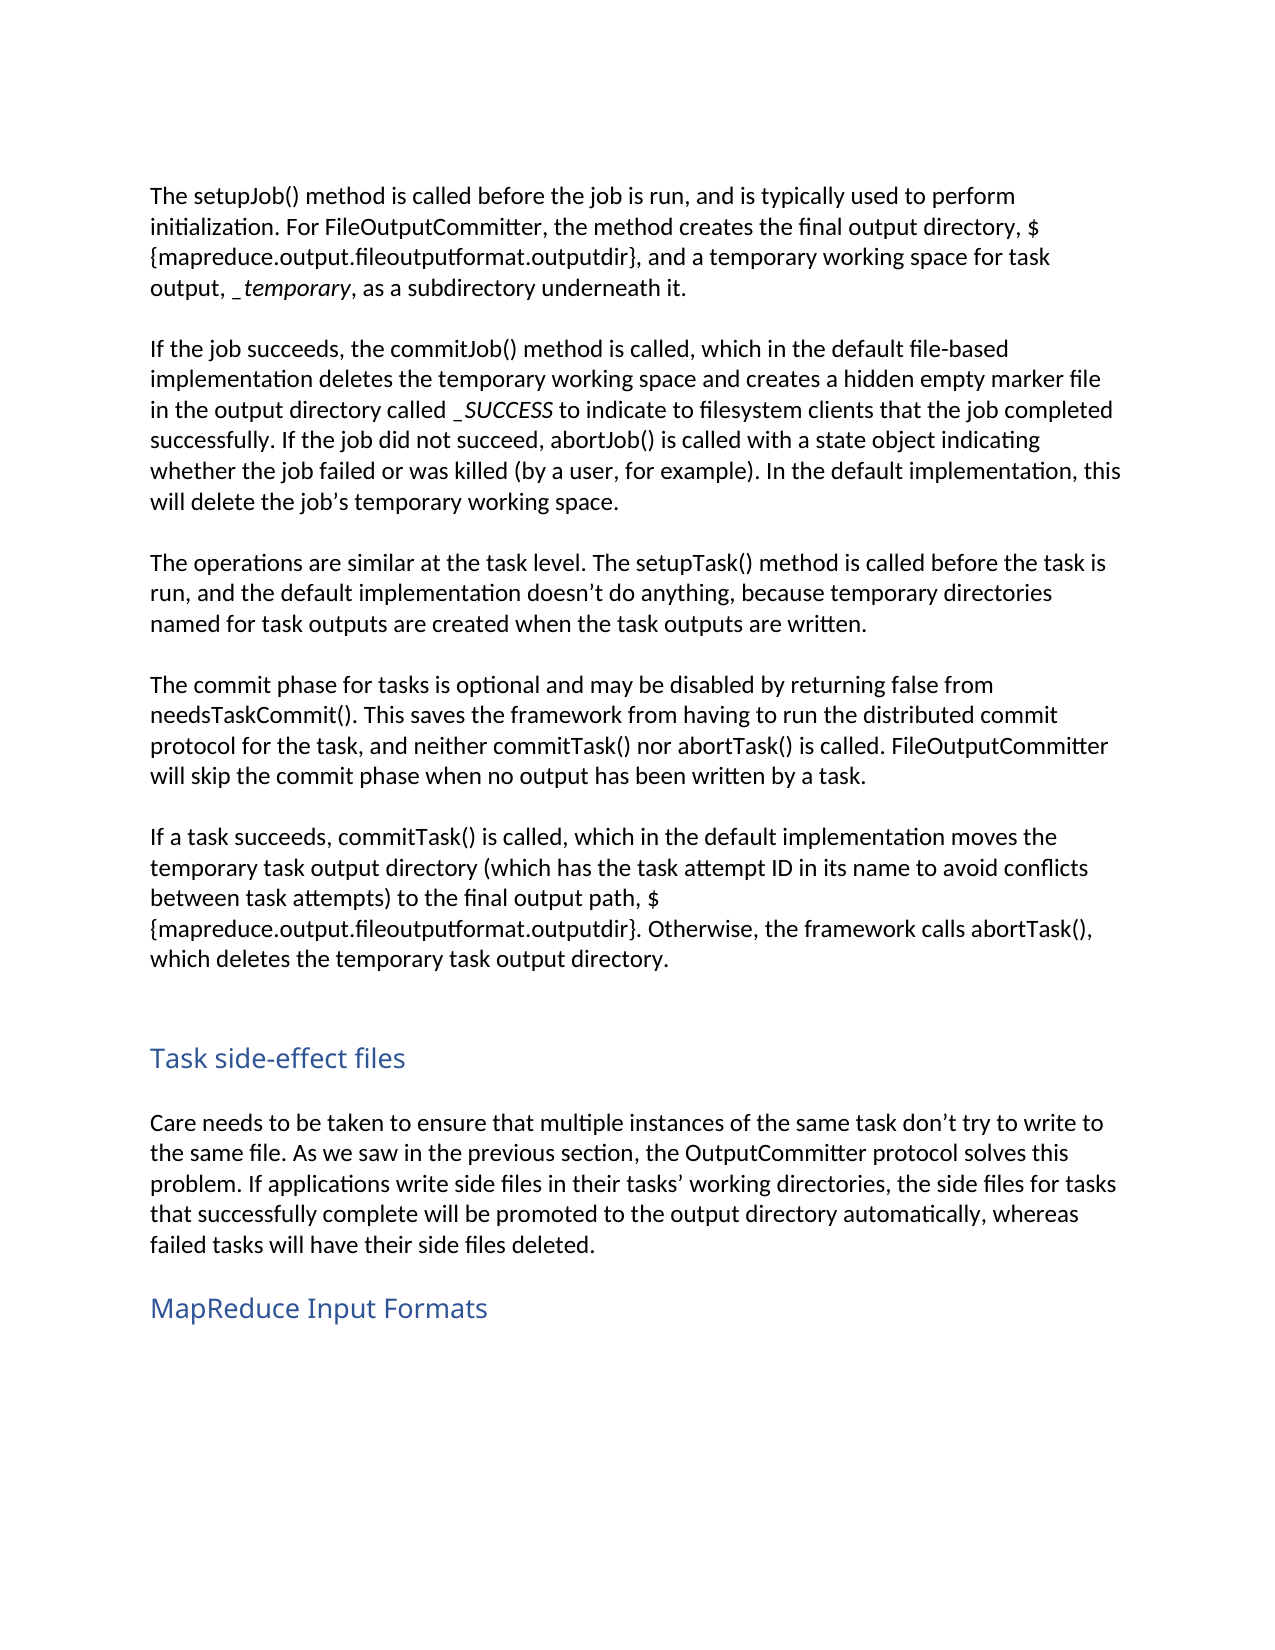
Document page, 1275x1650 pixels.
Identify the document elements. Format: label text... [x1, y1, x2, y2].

text The operations are similar at the task level. The setupTask() method is called before the task is run, and the default implementation doesn’t do anything, because temporary directories named for task outputs are created when the task outputs are written. [150, 547, 1125, 638]
text MapReduce Input Formats [150, 1290, 1125, 1327]
text If the job succeeds, the commitJob() method is called, which in the default file-based implementation deletes the temporary working space and creates a hidden empty marker file in the output directory called _SUCCESS to indicate to filesystem clients that the job completed successfully. If the job did not succeed, abortJob() is called with a state object indicating whether the job failed or was killed (by a user, for example). In the default implementation, this will delete the job’s temporary working space. [150, 333, 1125, 516]
text The setupJob() method is called before the job is run, and is typically used to perform initialization. For FileOutputCommitter, the method creates the final output directory, ${mapreduce.output.fileoutputformat.outputdir}, and a temporary working space for task output, _temporary, as a subdirectory underneath it. [150, 181, 1125, 303]
text If a task succeeds, commitTask() is called, which in the default implementation moves the temporary task output directory (which has the task attempt ID in its name to avoid conflicts between task attempts) to the final output path, ${mapreduce.output.fileoutputformat.outputdir}. Otherwise, the framework calls abortTask(), which deletes the temporary task output directory. [150, 821, 1125, 974]
subtitle Task side-effect files [150, 1039, 1125, 1076]
text The commit phase for tasks is optional and may be disabled by returning false from needsTaskCommit(). This saves the framework from having to run the distributed commit protocol for the task, and neither commitTask() nor abortTask() is called. FileOutputCommitter will skip the commit phase when no output has been written by a task. [150, 669, 1125, 791]
text Care needs to be taken to ensure that multiple instances of the same task don’t try to write to the same file. As we saw in the previous section, the OutputCommitter protocol solves this problem. If applications write side files in their tasks’ working directories, the side files for tasks that successfully complete will be promoted to the output directory automatically, whereas failed tasks will have their side files deleted. [150, 1107, 1125, 1259]
